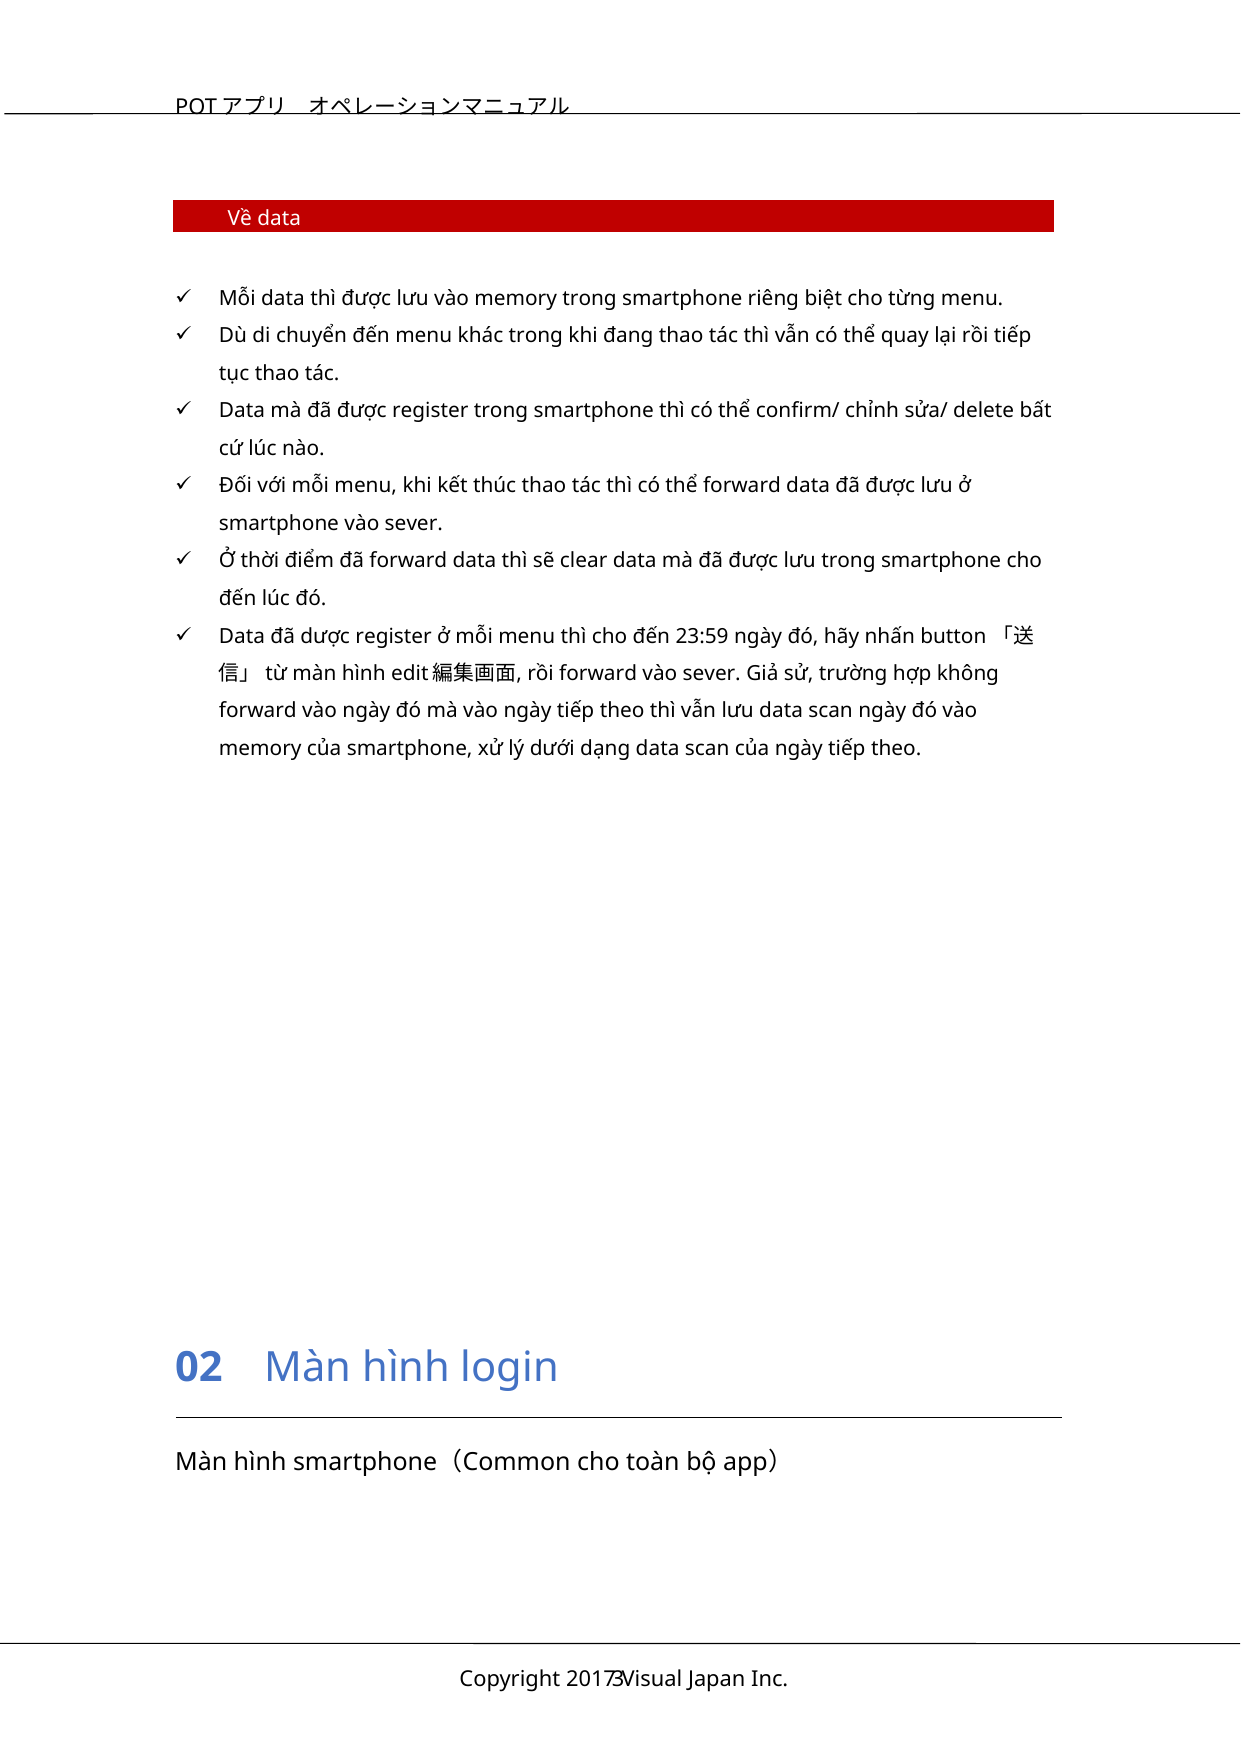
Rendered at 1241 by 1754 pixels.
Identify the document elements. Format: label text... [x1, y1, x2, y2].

list Ở thời điểm đã forward data thì sẽ clear data mà đã được lưu trong smartphone cho đến lúc đó. [175, 541, 1061, 616]
text Màn hình smartphone（Common cho toàn bộ app） [175, 1441, 1061, 1478]
table_header Về data [173, 200, 1054, 232]
list Đối với mỗi menu, khi kết thúc thao tác thì có thể forward data đã được lưu ở smartphone vào sever. [175, 466, 1061, 541]
list Mỗi data thì được lưu vào memory trong smartphone riêng biệt cho từng menu. [175, 278, 1061, 316]
list Dù di chuyển đến menu khác trong khi đang thao tác thì vẫn có thể quay lại rồi tiếp tục thao tác. [175, 316, 1061, 391]
text 02 Màn hình login [175, 1328, 1061, 1403]
list Data đã dược register ở mỗi menu thì cho đến 23:59 ngày đó, hãy nhấn button 「送信」 từ màn hình edit編集画面, rồi forward vào sever. Giả sử, trường hợp không forward vào ngày đó mà vào ngày tiếp theo thì vẫn lưu data scan ngày đó vào memory của smartphone, xử lý dưới dạng data scan của ngày tiếp theo. [175, 616, 1061, 766]
list Data mà đã được register trong smartphone thì có thể confirm/ chỉnh sửa/ delete bất cứ lúc nào. [175, 391, 1061, 466]
